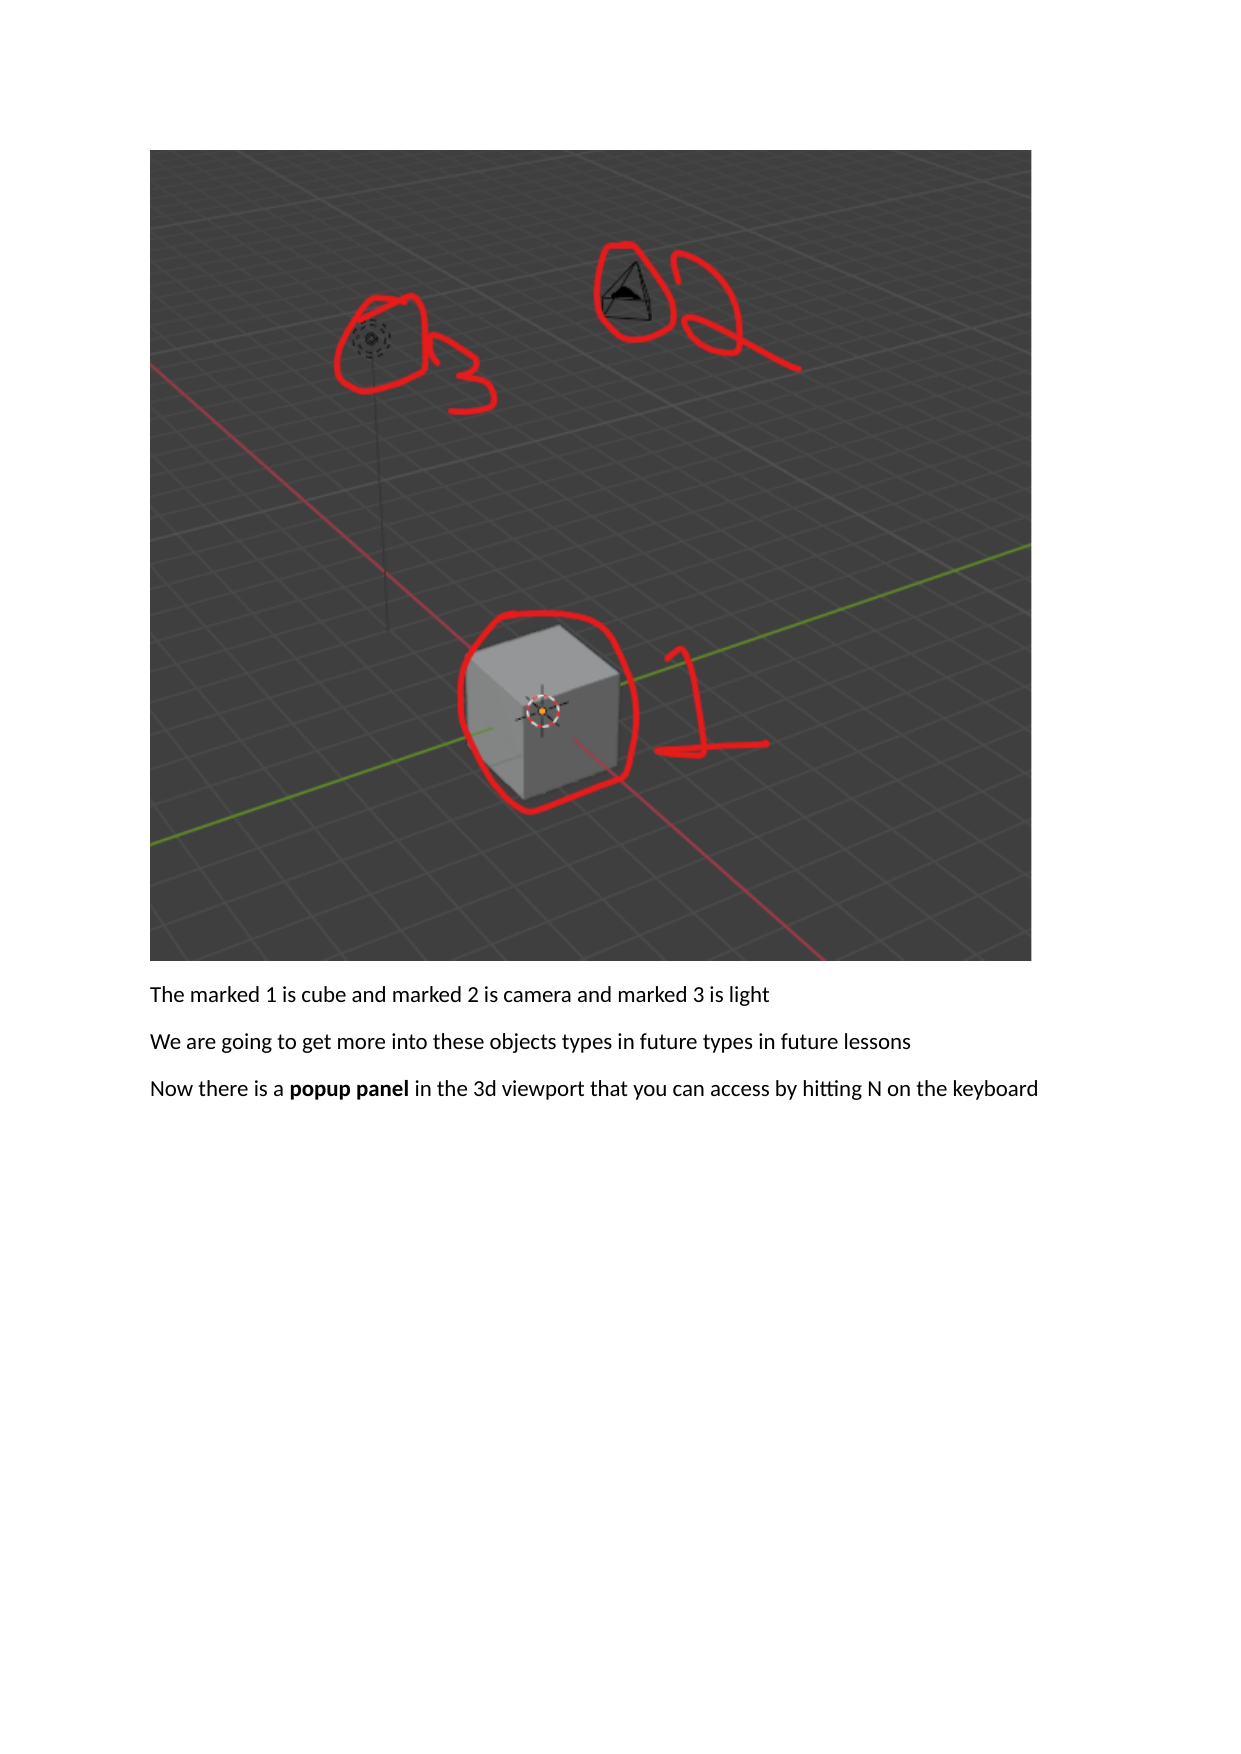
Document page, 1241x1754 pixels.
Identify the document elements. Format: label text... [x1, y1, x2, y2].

picture [150, 150, 1032, 961]
text We are going to get more into these objects types in future types in future lessons [150, 1027, 1090, 1055]
text The marked 1 is cube and marked 2 is camera and marked 3 is light [150, 980, 1090, 1008]
text Now there is a popup panel in the 3d viewport that you can access by hitting N on the keyboard [150, 1074, 1090, 1102]
